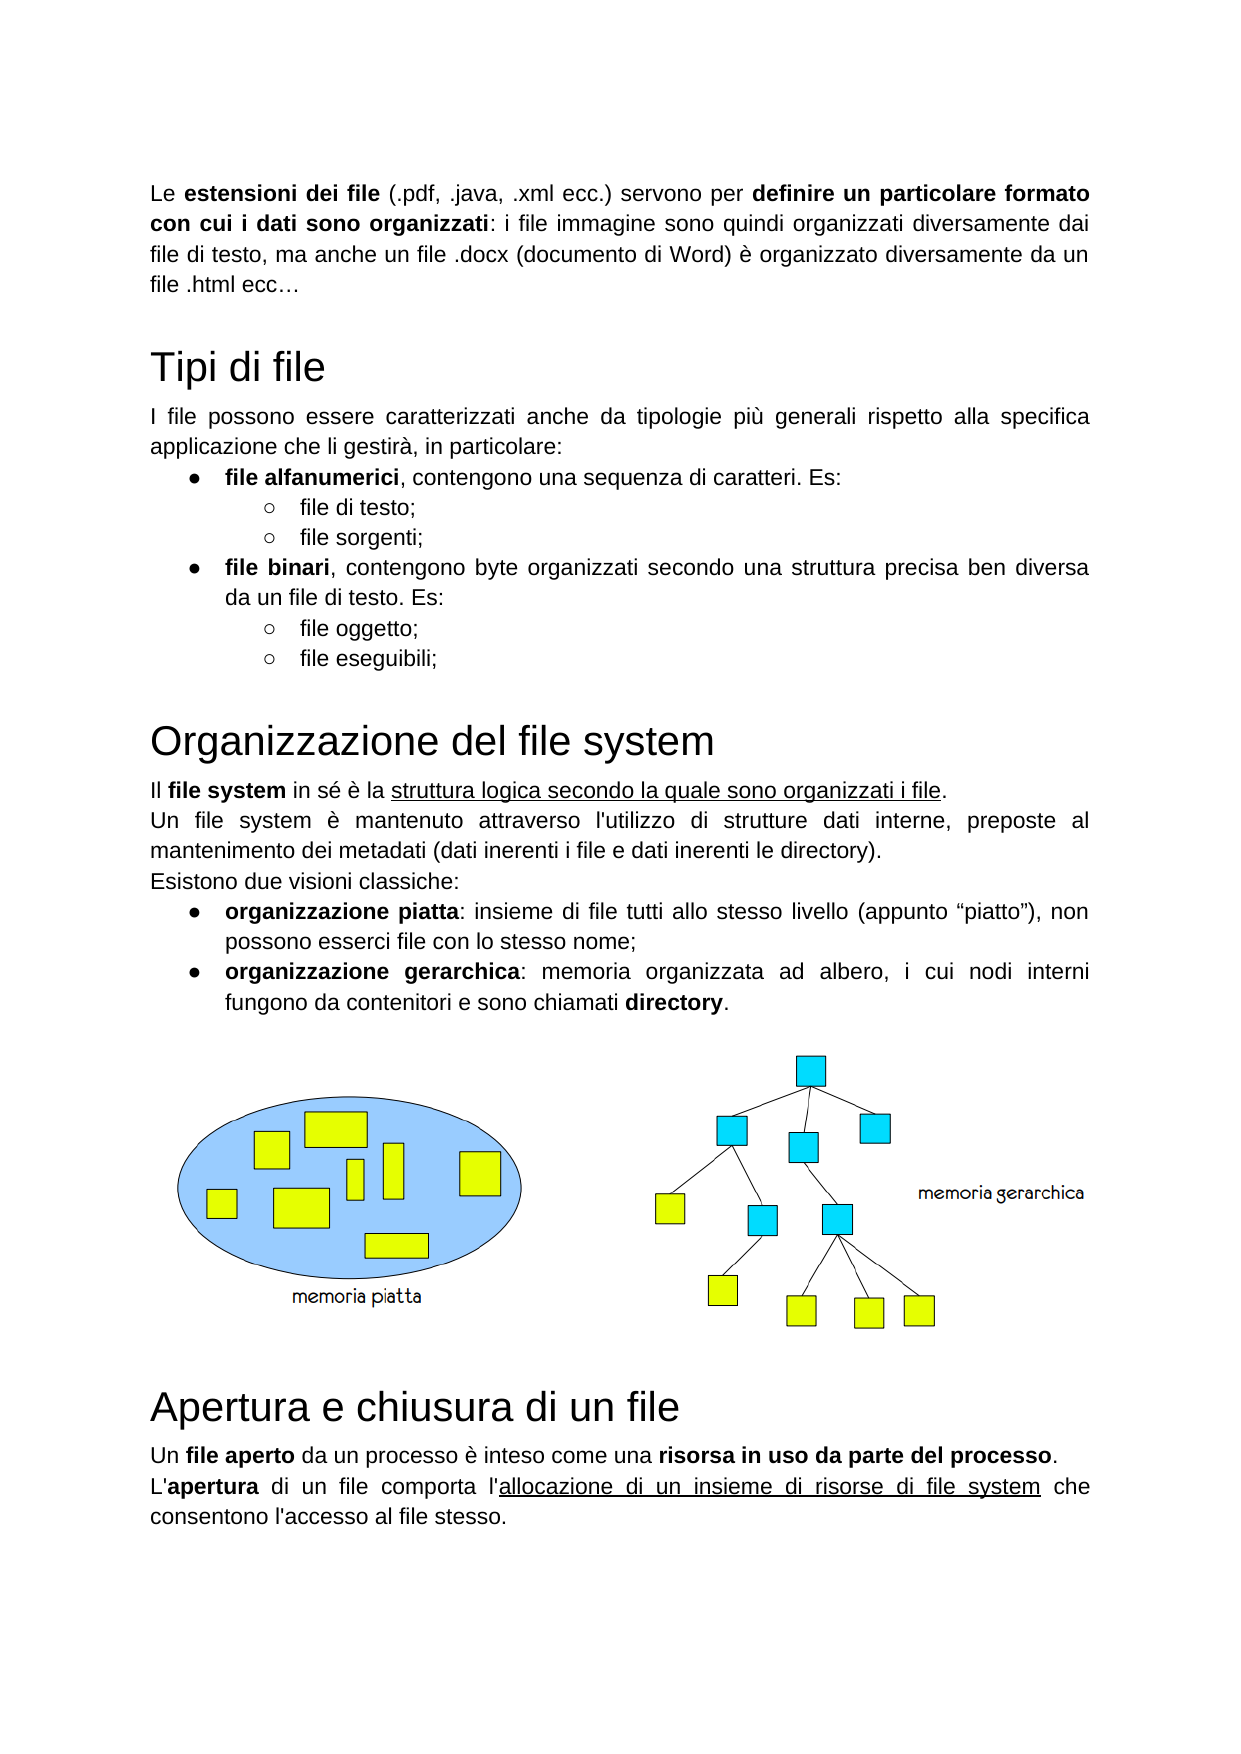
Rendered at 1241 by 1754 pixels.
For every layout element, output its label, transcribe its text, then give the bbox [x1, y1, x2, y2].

text Le estensioni dei file (.pdf, .java, .xml ecc.) servono per definire un particolare formato con cui i dati sono organizzati: i file immagine sono quindi organizzati diversamente dai file di testo, ma anche un file .docx (documento di Word) è organizzato diversamente da un file .html ecc… [150, 180, 1090, 297]
list file eseguibili; [262, 645, 1090, 671]
subtitle Organizzazione del file system [150, 717, 1090, 764]
list organizzazione gerarchica: memoria organizzata ad albero, i cui nodi interni fungono da contenitori e sono chiamati directory. [187, 958, 1090, 1015]
text Esistono due visioni classiche: [150, 868, 1090, 894]
list file sorgenti; [262, 524, 1090, 550]
list file oggetto; [262, 614, 1090, 641]
subtitle Apertura e chiusura di un file [150, 1382, 1090, 1430]
list file di testo; [262, 494, 1090, 520]
list organizzazione piatta: insieme di file tutti allo stesso livello (appunto “piatto”), non possono esserci file con lo stesso nome; [187, 898, 1090, 954]
subtitle Tipi di file [150, 343, 1090, 391]
text I file possono essere caratterizzati anche da tipologie più generali rispetto alla specifica applicazione che li gestirà, in particolare: [150, 403, 1090, 460]
text Un file aperto da un processo è inteso come una risorsa in uso da parte del processo. [150, 1442, 1090, 1469]
text Un file system è mantenuto attraverso l'utilizzo di strutture dati interne, preposte al mantenimento dei metadati (dati inerenti i file e dati inerenti le directory). [150, 807, 1090, 864]
list file binari, contengono byte organizzati secondo una struttura precisa ben diversa da un file di testo. Es: [187, 554, 1090, 611]
text L'apertura di un file comporta l'allocazione di un insieme di risorse di file system che consentono l'accesso al file stesso. [150, 1473, 1090, 1529]
text Il file system in sé è la struttura logica secondo la quale sono organizzati i file. [150, 777, 1090, 803]
list file alfanumerici, contengono una sequenza di caratteri. Es: [187, 463, 1090, 490]
picture [150, 1048, 1091, 1337]
